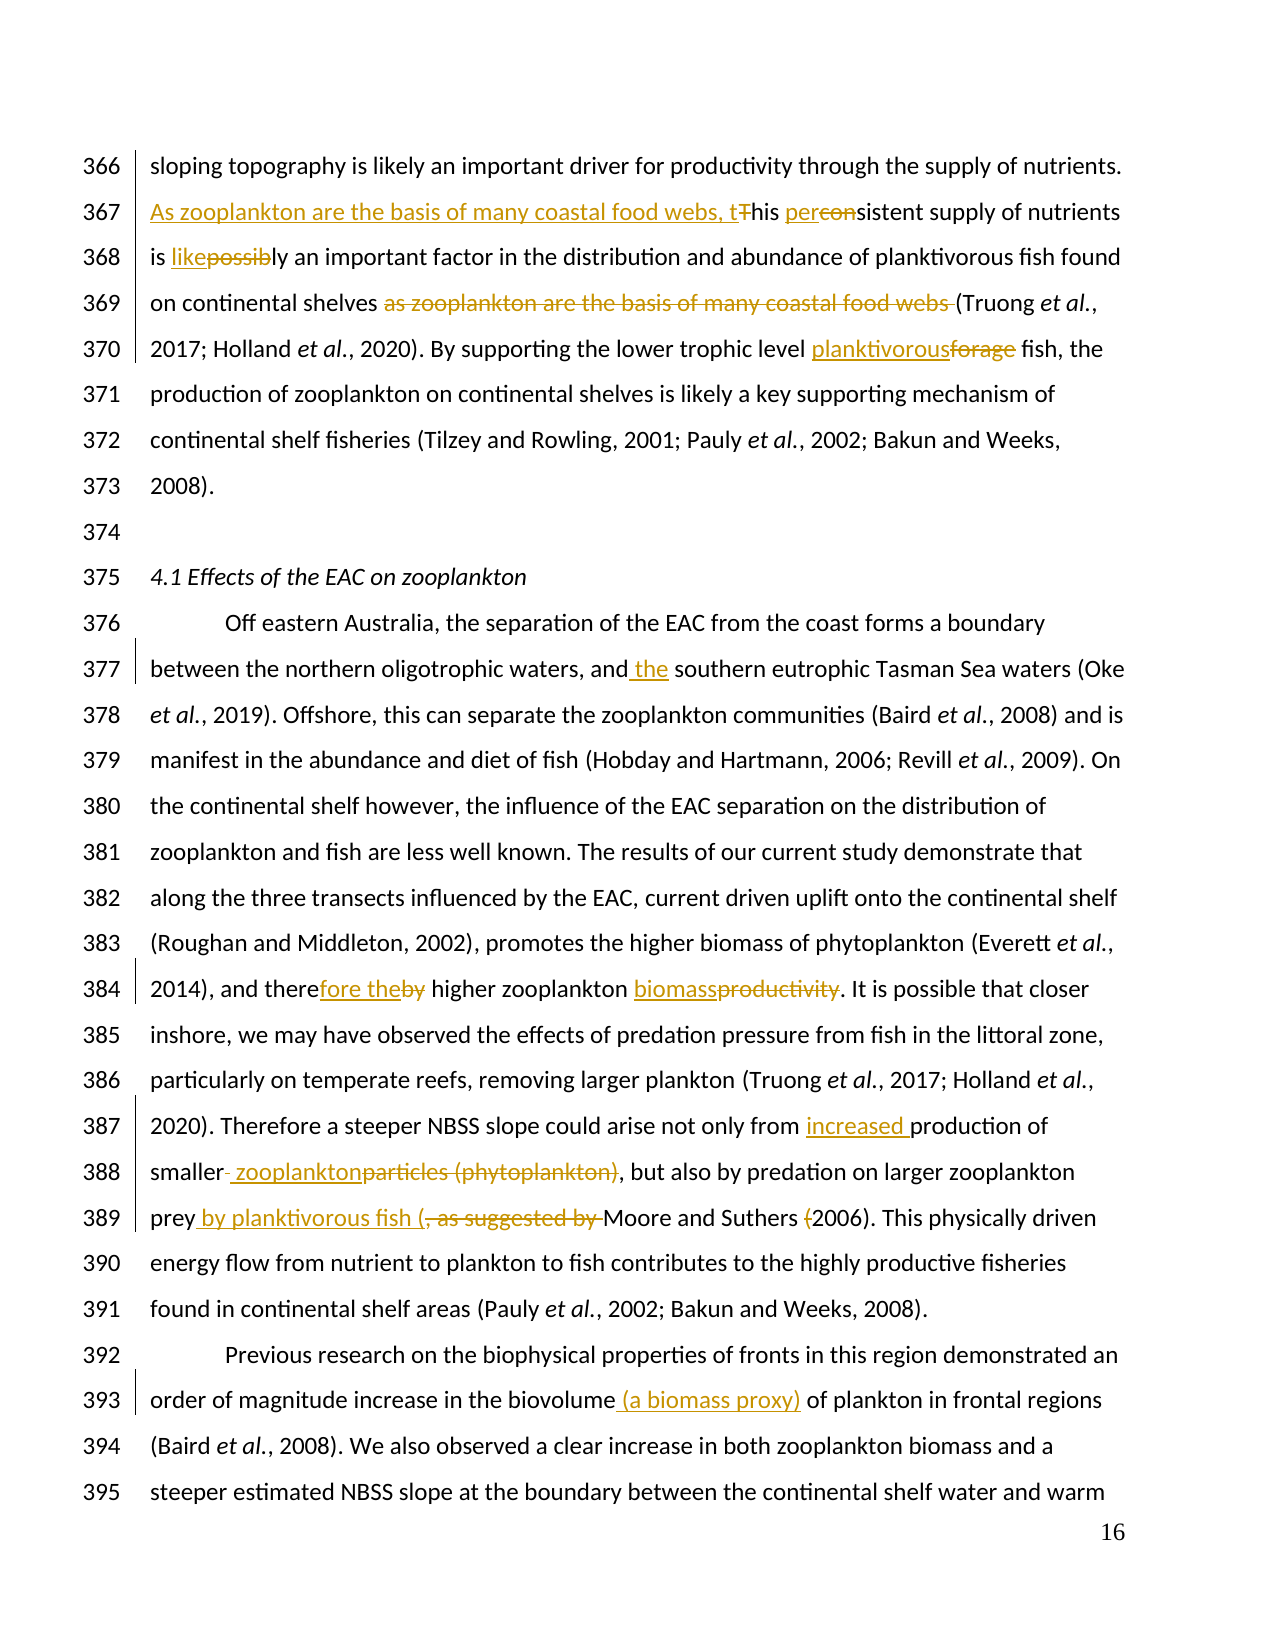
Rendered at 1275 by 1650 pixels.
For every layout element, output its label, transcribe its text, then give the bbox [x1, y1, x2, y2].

text 4.1 Effects of the EAC on zooplankton [150, 562, 1125, 592]
text Off eastern Australia, the separation of the EAC from the coast forms a boundary between the northern oligotrophic waters, and southern eutrophic Tasman Sea waters (Oke et al., 2019). Offshore, this can separate the zooplankton communities (Baird et al., 2008) and is manifest in the abundance and diet of fish (Hobday and Hartmann, 2006; Revill et al., 2009). On the continental shelf however, the influence of the EAC separation on the distribution of zooplankton and fish are less well known. The results of our current study demonstrate that along the three transects influenced by the EAC, current driven uplift onto the continental shelf (Roughan and Middleton, 2002), promotes the higher biomass of phytoplankton (Everett et al., 2014), and there higher zooplankton . It is possible that closer inshore, we may have observed the effects of predation pressure from fish in the littoral zone, particularly on temperate reefs, removing larger plankton (Truong et al., 2017; Holland et al., 2020). Therefore a steeper NBSS slope could arise not only from production of smaller, but also by predation on larger zooplankton preyMoore and Suthers 2006). This physically driven energy flow from nutrient to plankton to fish contributes to the highly productive fisheries found in continental shelf areas (Pauly et al., 2002; Bakun and Weeks, 2008). [150, 607, 1125, 1324]
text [150, 1339, 1125, 1507]
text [150, 150, 1125, 501]
